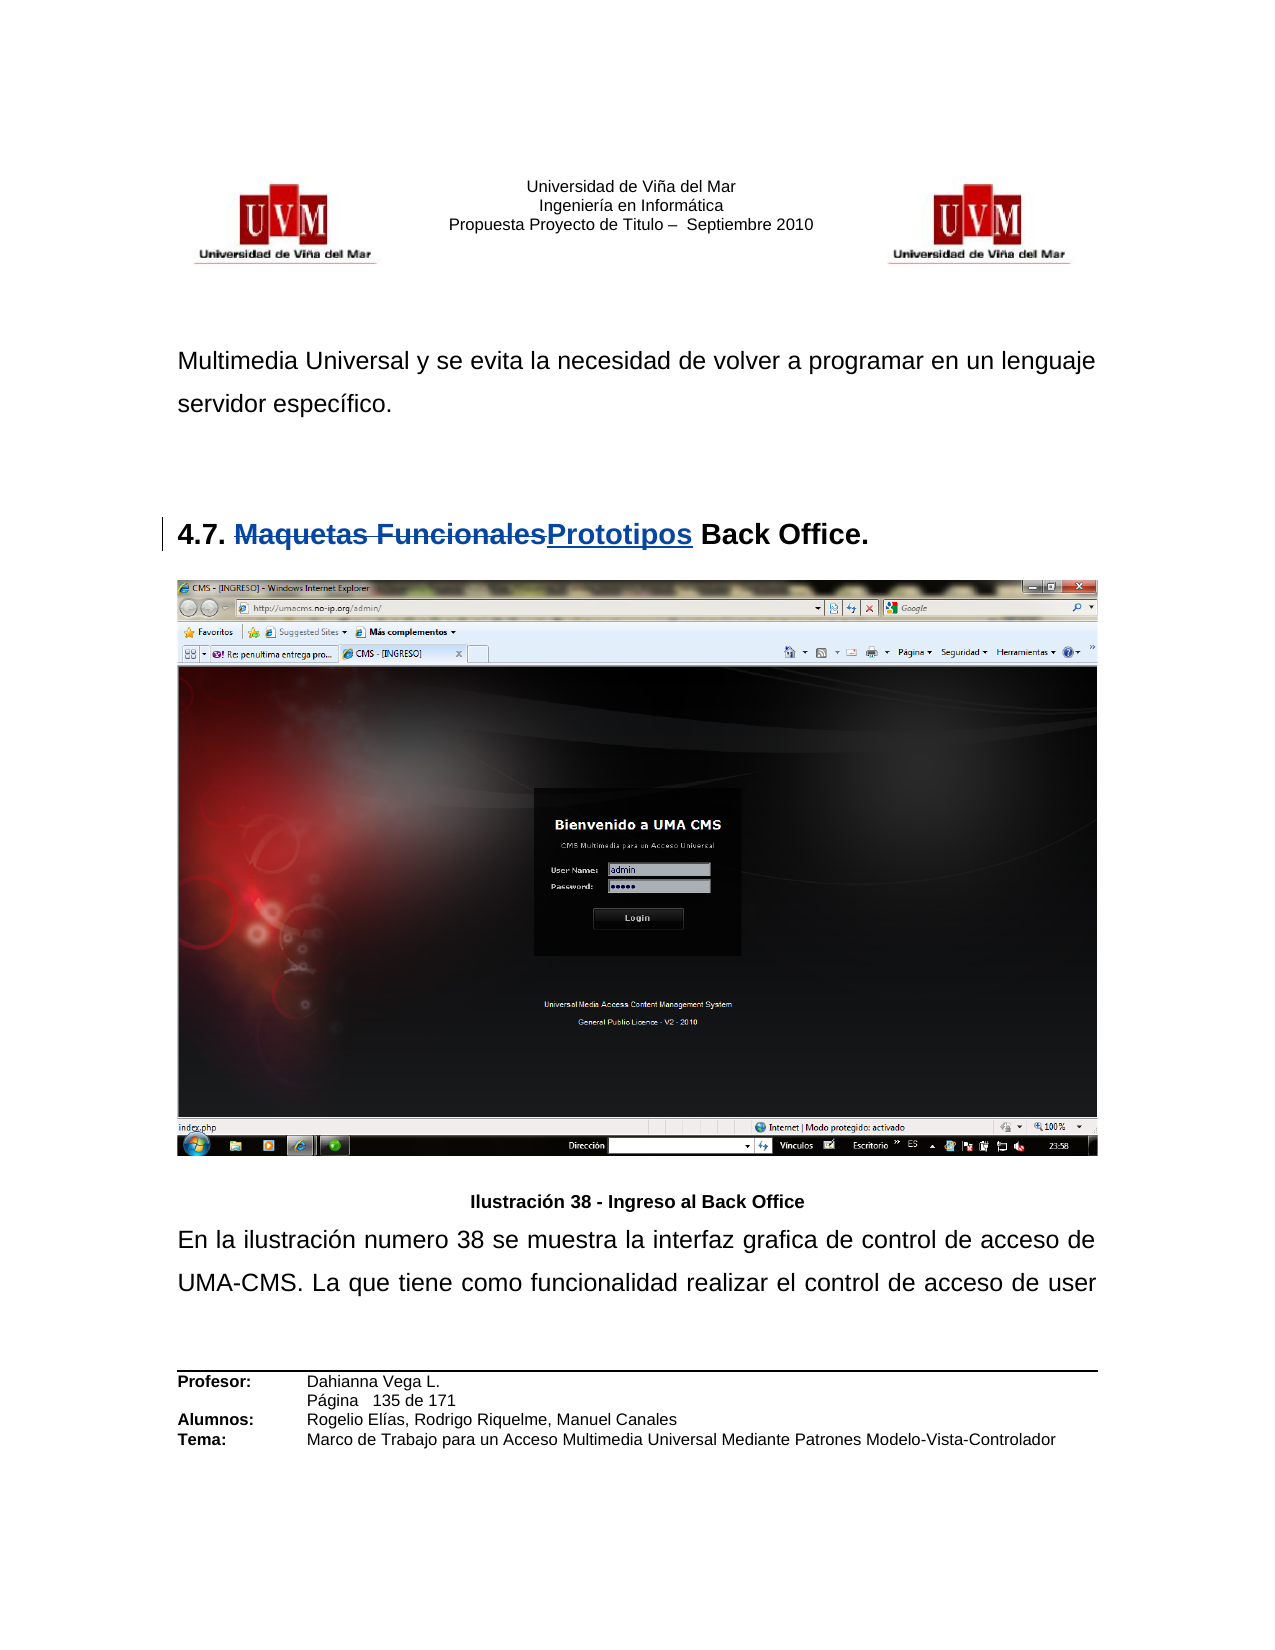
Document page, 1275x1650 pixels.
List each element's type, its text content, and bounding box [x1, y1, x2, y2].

picture [177, 176, 390, 267]
picture [871, 176, 1084, 267]
picture [177, 580, 1098, 1156]
subtitle 4.7. Back Office. [177, 517, 1098, 551]
text Ilustración 38 - Ingreso al Back Office [177, 1191, 1098, 1212]
